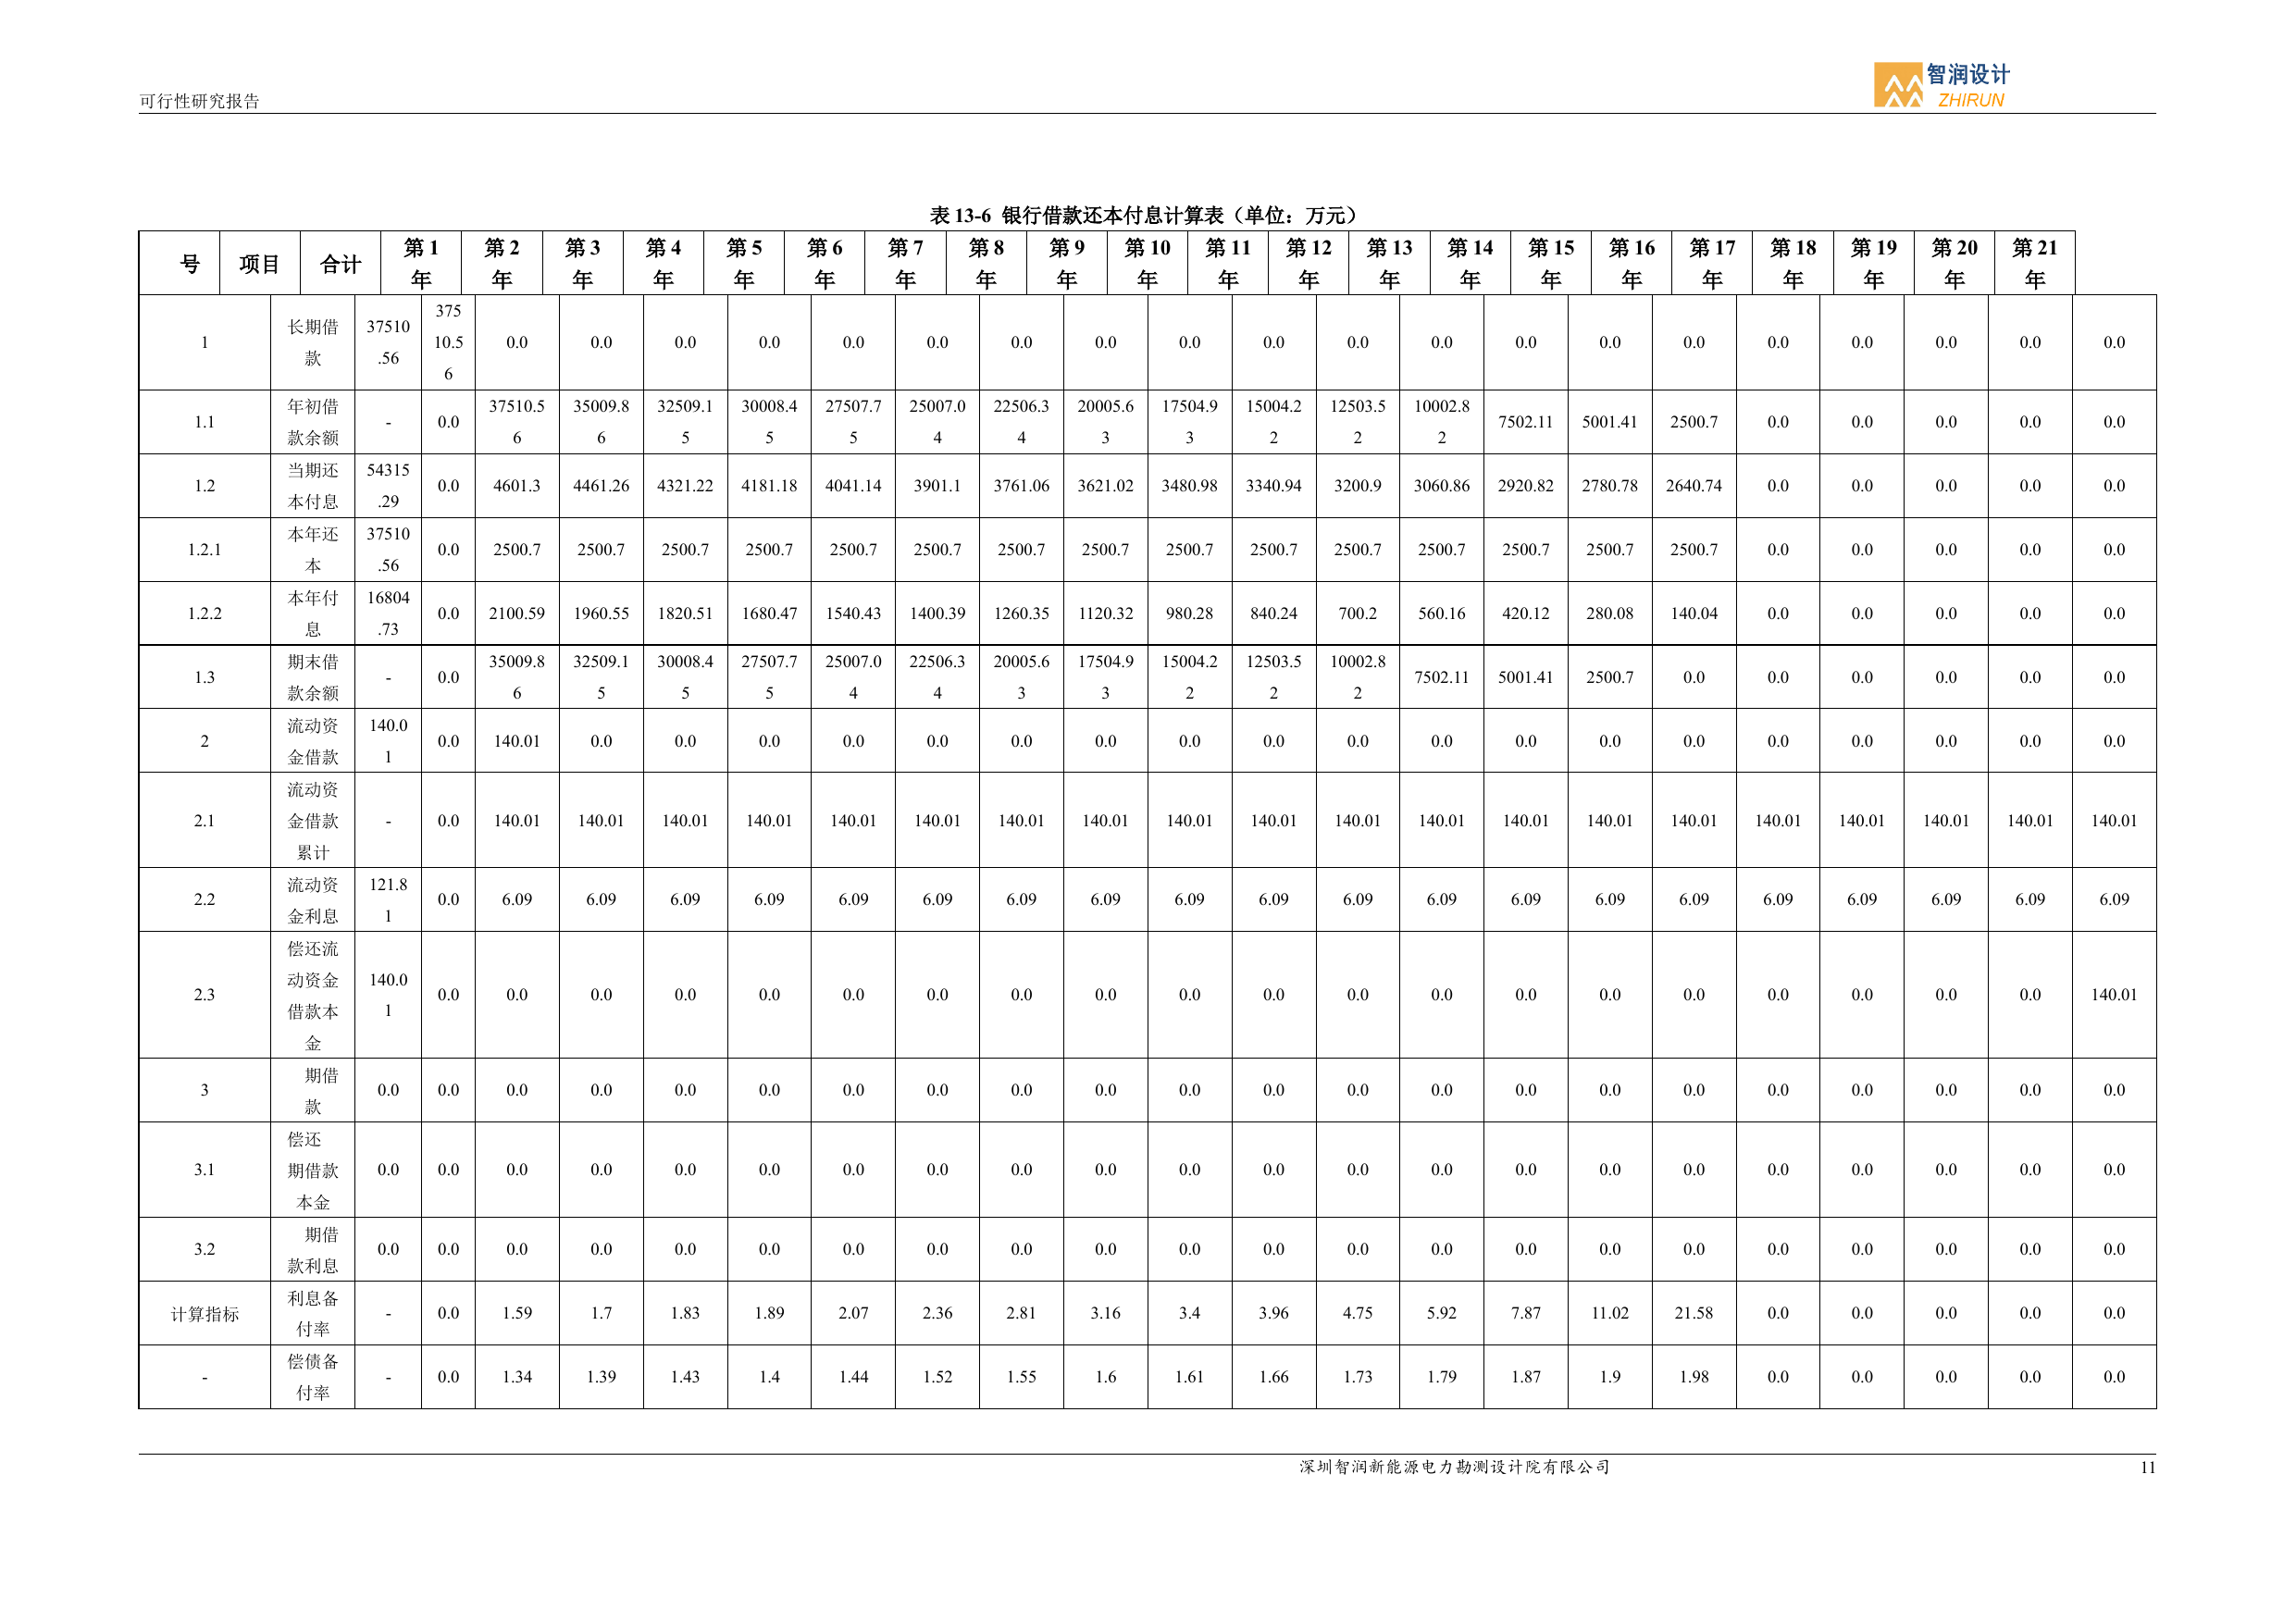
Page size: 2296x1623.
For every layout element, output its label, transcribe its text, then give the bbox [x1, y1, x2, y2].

table_cell 700.2 [1317, 582, 1399, 644]
table_cell 37510.56 [476, 390, 559, 452]
table_cell 22506.34 [980, 390, 1063, 452]
table_cell 0.0 [2073, 390, 2156, 452]
table_cell 15004.22 [1148, 646, 1232, 708]
table_cell 1.9 [1569, 1345, 1652, 1408]
table_cell 1.3 [140, 646, 270, 708]
table_cell 0.0 [1989, 646, 2072, 708]
table_cell 0.0 [812, 1122, 895, 1217]
table_cell 0.0 [980, 1218, 1063, 1281]
table_header 第9年 [1027, 231, 1107, 294]
table_cell 0.0 [1484, 709, 1568, 772]
table_cell 2500.7 [1400, 518, 1483, 580]
table_cell 0.0 [560, 1122, 643, 1217]
table_cell 0.0 [1400, 932, 1483, 1058]
table_cell - [355, 646, 421, 708]
table_header 第18年 [1753, 231, 1833, 294]
table_cell 12503.52 [1317, 390, 1399, 452]
table_cell 0.0 [1569, 1059, 1652, 1121]
table_cell 0.0 [1737, 1218, 1819, 1281]
table_cell 计算指标 [140, 1282, 270, 1344]
table_cell 期末借款余额 [271, 646, 354, 708]
table_cell 4.75 [1317, 1282, 1399, 1344]
table_cell 2500.7 [896, 518, 979, 580]
table_cell 0.0 [812, 1059, 895, 1121]
table_cell 0.0 [1989, 1345, 2072, 1408]
table_header 项目 [220, 231, 300, 294]
table_cell 0.0 [1905, 646, 1988, 708]
table_cell 0.0 [1820, 932, 1904, 1058]
table_cell 3 [140, 1059, 270, 1121]
table_cell 6.09 [812, 868, 895, 931]
table_cell 140.01 [2073, 932, 2156, 1058]
table_cell 0.0 [1148, 709, 1232, 772]
table_cell 3.2 [140, 1218, 270, 1281]
table_cell 11.02 [1569, 1282, 1652, 1344]
table_cell 0.0 [1317, 1218, 1399, 1281]
table_cell 0.0 [1737, 390, 1819, 452]
table_cell 0.0 [1737, 295, 1819, 390]
table_cell 20005.63 [980, 646, 1063, 708]
table_cell 6.09 [1820, 868, 1904, 931]
table_cell 0.0 [1148, 1059, 1232, 1121]
table_cell 2500.7 [1233, 518, 1316, 580]
table_header 第14年 [1431, 231, 1510, 294]
table_cell 7502.11 [1484, 390, 1568, 452]
table_cell 6.09 [1737, 868, 1819, 931]
table_cell 37510.56 [355, 295, 421, 390]
table_cell 0.0 [1317, 932, 1399, 1058]
table_cell 0.0 [980, 1122, 1063, 1217]
table_cell 1.59 [476, 1282, 559, 1344]
table_cell 1.2.2 [140, 582, 270, 644]
table_cell 0.0 [2073, 709, 2156, 772]
table_cell 0.0 [1820, 1218, 1904, 1281]
table_cell 1.73 [1317, 1345, 1399, 1408]
table_cell 140.01 [1233, 773, 1316, 867]
table_cell 0.0 [1233, 295, 1316, 390]
table_cell 2500.7 [1653, 518, 1736, 580]
table_cell 0.0 [1569, 932, 1652, 1058]
table_cell 0.0 [1989, 454, 2072, 516]
table_cell 0.0 [422, 1122, 475, 1217]
table_cell 0.0 [1400, 295, 1483, 390]
table_cell 0.0 [1737, 1059, 1819, 1121]
table_cell 0.0 [1653, 646, 1736, 708]
table_cell 30008.45 [728, 390, 811, 452]
table_cell 30008.45 [644, 646, 727, 708]
table_cell 本年付息 [271, 582, 354, 644]
table_cell 4461.26 [560, 454, 643, 516]
table_cell 1820.51 [644, 582, 727, 644]
table_cell 1.55 [980, 1345, 1063, 1408]
table_cell 6.09 [644, 868, 727, 931]
table_cell 0.0 [1737, 1345, 1819, 1408]
table_cell 1680.47 [728, 582, 811, 644]
table_cell 0.0 [1484, 1218, 1568, 1281]
table_cell 0.0 [560, 709, 643, 772]
table_header 第3年 [543, 231, 623, 294]
table_cell 0.0 [812, 295, 895, 390]
table_cell 140.01 [355, 709, 421, 772]
table_cell 6.09 [980, 868, 1063, 931]
table_cell 2500.7 [812, 518, 895, 580]
table_cell 3901.1 [896, 454, 979, 516]
table_cell 2.3 [140, 932, 270, 1058]
table_cell 0.0 [812, 709, 895, 772]
table_cell 140.01 [476, 709, 559, 772]
table_cell 6.09 [728, 868, 811, 931]
table_cell 0.0 [1905, 295, 1988, 390]
table_cell 2500.7 [728, 518, 811, 580]
table_cell 0.0 [812, 932, 895, 1058]
table_cell 17504.93 [1148, 390, 1232, 452]
table_cell 0.0 [1233, 932, 1316, 1058]
table_cell 3340.94 [1233, 454, 1316, 516]
table_cell 2920.82 [1484, 454, 1568, 516]
table_header 第10年 [1108, 231, 1187, 294]
table_header 第12年 [1269, 231, 1348, 294]
table_cell 0.0 [422, 868, 475, 931]
table_cell 140.01 [1317, 773, 1399, 867]
table_cell 2.2 [140, 868, 270, 931]
table_cell 0.0 [1064, 709, 1148, 772]
table_cell 420.12 [1484, 582, 1568, 644]
table_cell 0.0 [980, 1059, 1063, 1121]
table_cell 0.0 [728, 1059, 811, 1121]
table_cell 140.01 [812, 773, 895, 867]
table_header 第15年 [1511, 231, 1591, 294]
table_cell 0.0 [422, 390, 475, 452]
table_cell 0.0 [1737, 518, 1819, 580]
table_cell 0.0 [1148, 295, 1232, 390]
table_cell 6.09 [1148, 868, 1232, 931]
table_cell 1.52 [896, 1345, 979, 1408]
table_cell 140.01 [1737, 773, 1819, 867]
table_cell 2500.7 [560, 518, 643, 580]
table_cell 6.09 [560, 868, 643, 931]
table_cell 0.0 [1737, 1282, 1819, 1344]
table_cell 当期还本付息 [271, 454, 354, 516]
table_cell 0.0 [1737, 932, 1819, 1058]
table_cell 1540.43 [812, 582, 895, 644]
table_cell 0.0 [560, 1218, 643, 1281]
table_cell 0.0 [1820, 454, 1904, 516]
table_cell 0.0 [1989, 1122, 2072, 1217]
table_cell 2500.7 [1148, 518, 1232, 580]
table_cell 0.0 [728, 1218, 811, 1281]
table_cell 2.07 [812, 1282, 895, 1344]
table_header 第2年 [462, 231, 542, 294]
table_cell 4601.3 [476, 454, 559, 516]
table_cell 1.89 [728, 1282, 811, 1344]
table_cell 3.1 [140, 1122, 270, 1217]
table_cell 0.0 [1569, 1122, 1652, 1217]
table_cell 年初借款余额 [271, 390, 354, 452]
table_cell 10002.82 [1400, 390, 1483, 452]
table_cell 0.0 [476, 295, 559, 390]
table_cell 0.0 [2073, 1282, 2156, 1344]
table_cell 140.01 [560, 773, 643, 867]
table_cell 35009.86 [560, 390, 643, 452]
table_cell 0.0 [560, 932, 643, 1058]
table_cell 0.0 [896, 1122, 979, 1217]
table_cell 0.0 [896, 1059, 979, 1121]
table_cell 0.0 [728, 932, 811, 1058]
table_cell 6.09 [476, 868, 559, 931]
table_cell 0.0 [1989, 1282, 2072, 1344]
table_cell 0.0 [2073, 1122, 2156, 1217]
picture [1874, 60, 2011, 108]
table_cell 32509.15 [644, 390, 727, 452]
table_header 第17年 [1672, 231, 1752, 294]
table_cell 1.83 [644, 1282, 727, 1344]
table_cell 0.0 [1905, 454, 1988, 516]
table_cell 流动资金借款累计 [271, 773, 354, 867]
table_cell 0.0 [1400, 1122, 1483, 1217]
table_cell 140.01 [896, 773, 979, 867]
table_cell 0.0 [1064, 1059, 1148, 1121]
table_cell 0.0 [1905, 1122, 1988, 1217]
table_header 第4年 [624, 231, 703, 294]
table_cell 2 [140, 709, 270, 772]
table_cell 25007.04 [812, 646, 895, 708]
table_cell 54315.29 [355, 454, 421, 516]
table_cell 5001.41 [1569, 390, 1652, 452]
table_cell 5.92 [1400, 1282, 1483, 1344]
table_cell 0.0 [1064, 1218, 1148, 1281]
table_cell 140.01 [1400, 773, 1483, 867]
table_cell 0.0 [1400, 1059, 1483, 1121]
table_cell 1.79 [1400, 1345, 1483, 1408]
table_cell 37510.56 [422, 295, 475, 390]
table_cell 27507.75 [728, 646, 811, 708]
table_header 第19年 [1834, 231, 1914, 294]
table_cell 0.0 [1317, 709, 1399, 772]
table_cell 0.0 [1905, 582, 1988, 644]
table_cell 10002.82 [1317, 646, 1399, 708]
table_cell 偿债备付率 [271, 1345, 354, 1408]
table_cell 2500.7 [476, 518, 559, 580]
table_cell 0.0 [1653, 709, 1736, 772]
table_cell 0.0 [2073, 582, 2156, 644]
table_cell 短期借款利息 [271, 1218, 354, 1281]
table_cell 0.0 [1737, 709, 1819, 772]
table_cell 1400.39 [896, 582, 979, 644]
table_cell 140.01 [2073, 773, 2156, 867]
table_cell 6.09 [1400, 868, 1483, 931]
table_cell 3480.98 [1148, 454, 1232, 516]
table_cell 2780.78 [1569, 454, 1652, 516]
table_cell 0.0 [1989, 295, 2072, 390]
table_cell 2640.74 [1653, 454, 1736, 516]
table_cell 0.0 [644, 1059, 727, 1121]
table_cell 0.0 [1484, 295, 1568, 390]
table_cell 0.0 [1484, 1122, 1568, 1217]
table_cell 0.0 [728, 709, 811, 772]
table_cell - [355, 390, 421, 452]
table_cell 6.09 [896, 868, 979, 931]
table_cell 0.0 [1820, 518, 1904, 580]
table_cell 0.0 [1905, 1218, 1988, 1281]
table_cell 140.01 [1569, 773, 1652, 867]
table_cell 2500.7 [1317, 518, 1399, 580]
table_header 第13年 [1349, 231, 1430, 294]
table_cell 0.0 [476, 1218, 559, 1281]
table_cell 3.16 [1064, 1282, 1148, 1344]
table_cell 16804.73 [355, 582, 421, 644]
table_cell 6.09 [1484, 868, 1568, 931]
table_cell 0.0 [1569, 709, 1652, 772]
table_cell 0.0 [1820, 1059, 1904, 1121]
table_header 第1年 [381, 231, 461, 294]
table_cell 0.0 [1737, 646, 1819, 708]
table_cell 7502.11 [1400, 646, 1483, 708]
table_cell 121.81 [355, 868, 421, 931]
table_cell 3200.9 [1317, 454, 1399, 516]
table_cell - [355, 1345, 421, 1408]
table_cell 0.0 [644, 932, 727, 1058]
table_cell 0.0 [422, 1345, 475, 1408]
table_cell 0.0 [728, 295, 811, 390]
table_cell 1.87 [1484, 1345, 1568, 1408]
table_cell 4041.14 [812, 454, 895, 516]
table_cell 0.0 [1148, 932, 1232, 1058]
table_cell 0.0 [896, 1218, 979, 1281]
table_cell 偿还短期借款本金 [271, 1122, 354, 1217]
table_cell 2.36 [896, 1282, 979, 1344]
table_cell 0.0 [1737, 454, 1819, 516]
table_cell 0.0 [1400, 1218, 1483, 1281]
table_cell 0.0 [1653, 932, 1736, 1058]
table_cell 21.58 [1653, 1282, 1736, 1344]
table_cell 0.0 [2073, 518, 2156, 580]
table_cell 流动资金利息 [271, 868, 354, 931]
table_cell 3060.86 [1400, 454, 1483, 516]
table_cell 2500.7 [1484, 518, 1568, 580]
table_cell 0.0 [1148, 1218, 1232, 1281]
table_cell 1.7 [560, 1282, 643, 1344]
table_cell 1.39 [560, 1345, 643, 1408]
table_cell 0.0 [896, 295, 979, 390]
table_header 序号 [140, 231, 219, 294]
table_cell 7.87 [1484, 1282, 1568, 1344]
table_cell 1.34 [476, 1345, 559, 1408]
table_cell 6.09 [1233, 868, 1316, 931]
table_cell 140.01 [728, 773, 811, 867]
table_cell 0.0 [980, 709, 1063, 772]
table_header 第5年 [704, 231, 784, 294]
table_cell 0.0 [1064, 295, 1148, 390]
table_header 第11年 [1188, 231, 1268, 294]
table_cell 5001.41 [1484, 646, 1568, 708]
table_cell 0.0 [422, 1218, 475, 1281]
table_cell 0.0 [2073, 295, 2156, 390]
table_cell 0.0 [1820, 646, 1904, 708]
table_cell 3.96 [1233, 1282, 1316, 1344]
table_cell 0.0 [476, 1059, 559, 1121]
table_cell 6.09 [2073, 868, 2156, 931]
table_cell 2500.7 [644, 518, 727, 580]
table_cell 0.0 [1820, 1282, 1904, 1344]
table_cell 2500.7 [1064, 518, 1148, 580]
table_cell 2.81 [980, 1282, 1063, 1344]
table_cell 1.43 [644, 1345, 727, 1408]
table_header 第8年 [947, 231, 1026, 294]
table_cell 本年还本 [271, 518, 354, 580]
table_cell 0.0 [1737, 1122, 1819, 1217]
table_cell 1120.32 [1064, 582, 1148, 644]
table_cell 2100.59 [476, 582, 559, 644]
table_cell 1 [140, 295, 270, 390]
table_cell 35009.86 [476, 646, 559, 708]
table_cell 0.0 [560, 295, 643, 390]
table_cell 0.0 [422, 646, 475, 708]
table_cell 0.0 [1484, 932, 1568, 1058]
table_cell 2500.7 [1569, 518, 1652, 580]
table_cell 0.0 [980, 295, 1063, 390]
table_header 第21年 [1995, 231, 2075, 294]
table_cell 1.98 [1653, 1345, 1736, 1408]
table_cell 20005.63 [1064, 390, 1148, 452]
table_header 第6年 [785, 231, 864, 294]
table_header 合计 [301, 231, 380, 294]
table_cell 0.0 [1317, 1059, 1399, 1121]
table_cell 0.0 [1233, 1218, 1316, 1281]
table_cell 0.0 [644, 709, 727, 772]
table_cell 0.0 [2073, 454, 2156, 516]
table_cell 37510.56 [355, 518, 421, 580]
table_cell 0.0 [1064, 932, 1148, 1058]
table_cell 0.0 [896, 709, 979, 772]
table_cell 32509.15 [560, 646, 643, 708]
table_cell 0.0 [1905, 518, 1988, 580]
table_cell 0.0 [1653, 295, 1736, 390]
table_cell 0.0 [1064, 1122, 1148, 1217]
table_cell 0.0 [1905, 709, 1988, 772]
table_cell 0.0 [1905, 932, 1988, 1058]
table_cell 0.0 [980, 932, 1063, 1058]
table_cell 140.01 [1064, 773, 1148, 867]
table_cell 0.0 [1233, 1122, 1316, 1217]
table_cell 140.01 [1905, 773, 1988, 867]
table_cell 0.0 [896, 932, 979, 1058]
table_cell 利息备付率 [271, 1282, 354, 1344]
table_cell 0.0 [422, 932, 475, 1058]
table_cell 6.09 [1905, 868, 1988, 931]
table_cell 长期借款 [271, 295, 354, 390]
table_cell 短期借款 [271, 1059, 354, 1121]
table_cell 0.0 [1989, 390, 2072, 452]
table_cell 0.0 [355, 1218, 421, 1281]
table_cell 3621.02 [1064, 454, 1148, 516]
table_cell 0.0 [1653, 1059, 1736, 1121]
table_cell 140.01 [1653, 773, 1736, 867]
table_cell 0.0 [355, 1059, 421, 1121]
table_cell 0.0 [1820, 1122, 1904, 1217]
table_cell - [140, 1345, 270, 1408]
table_cell 0.0 [1905, 1345, 1988, 1408]
table_cell 1.2 [140, 454, 270, 516]
table_cell 1.1 [140, 390, 270, 452]
table_cell 0.0 [1989, 518, 2072, 580]
table_cell 140.01 [644, 773, 727, 867]
table_cell 6.09 [1317, 868, 1399, 931]
table_cell 0.0 [422, 454, 475, 516]
table_cell 4181.18 [728, 454, 811, 516]
table_cell 1.6 [1064, 1345, 1148, 1408]
table_cell 140.04 [1653, 582, 1736, 644]
table_cell 0.0 [1820, 295, 1904, 390]
table_cell 0.0 [1905, 390, 1988, 452]
table_cell - [355, 1282, 421, 1344]
table_cell 0.0 [728, 1122, 811, 1217]
table_cell 0.0 [1484, 1059, 1568, 1121]
table_cell 0.0 [1989, 709, 2072, 772]
table_cell 0.0 [1317, 295, 1399, 390]
table_cell 0.0 [422, 1282, 475, 1344]
table_cell 0.0 [560, 1059, 643, 1121]
table_cell - [355, 773, 421, 867]
table_cell 140.01 [980, 773, 1063, 867]
table_cell 0.0 [1820, 390, 1904, 452]
table_cell 0.0 [1989, 582, 2072, 644]
table_cell 0.0 [1233, 1059, 1316, 1121]
text 表13-6 银行借款还本付息计算表（单位：万元） [139, 199, 2156, 230]
table_cell 0.0 [422, 773, 475, 867]
table_cell 27507.75 [812, 390, 895, 452]
table_cell 4321.22 [644, 454, 727, 516]
table_cell 1960.55 [560, 582, 643, 644]
table_cell 0.0 [1737, 582, 1819, 644]
table_cell 17504.93 [1064, 646, 1148, 708]
table_cell 1260.35 [980, 582, 1063, 644]
table_cell 0.0 [1989, 1218, 2072, 1281]
table_cell 2500.7 [1653, 390, 1736, 452]
table_cell 3761.06 [980, 454, 1063, 516]
table_cell 0.0 [2073, 1218, 2156, 1281]
table_cell 0.0 [1653, 1218, 1736, 1281]
table_cell 0.0 [2073, 1345, 2156, 1408]
table_cell 560.16 [1400, 582, 1483, 644]
table_cell 0.0 [1820, 709, 1904, 772]
table_cell 6.09 [1064, 868, 1148, 931]
table_cell 980.28 [1148, 582, 1232, 644]
table_cell 2.1 [140, 773, 270, 867]
table_cell 840.24 [1233, 582, 1316, 644]
table_cell 0.0 [1820, 582, 1904, 644]
table_header 第7年 [865, 231, 946, 294]
table_cell 140.01 [1989, 773, 2072, 867]
table_cell 6.09 [1653, 868, 1736, 931]
table_cell 0.0 [422, 1059, 475, 1121]
table_cell 0.0 [355, 1122, 421, 1217]
table_cell 140.01 [476, 773, 559, 867]
table_cell 22506.34 [896, 646, 979, 708]
table_cell 0.0 [644, 1122, 727, 1217]
table_cell 140.01 [1820, 773, 1904, 867]
table_cell 0.0 [1569, 295, 1652, 390]
table_cell 0.0 [812, 1218, 895, 1281]
table_cell 1.44 [812, 1345, 895, 1408]
table_header 第20年 [1915, 231, 1994, 294]
table_cell 1.61 [1148, 1345, 1232, 1408]
table_cell 0.0 [1989, 1059, 2072, 1121]
table_cell 12503.52 [1233, 646, 1316, 708]
table_cell 0.0 [476, 932, 559, 1058]
table_cell 0.0 [2073, 1059, 2156, 1121]
table_cell 0.0 [422, 709, 475, 772]
table_cell 流动资金借款 [271, 709, 354, 772]
table_cell 0.0 [1233, 709, 1316, 772]
table_cell 0.0 [1317, 1122, 1399, 1217]
table_cell 0.0 [1148, 1122, 1232, 1217]
table_cell 140.01 [1148, 773, 1232, 867]
table_cell 0.0 [422, 518, 475, 580]
table_header 第16年 [1592, 231, 1671, 294]
table_cell 6.09 [1989, 868, 2072, 931]
table_cell 0.0 [1653, 1122, 1736, 1217]
table_cell 25007.04 [896, 390, 979, 452]
table_cell 0.0 [1905, 1059, 1988, 1121]
table_cell 0.0 [1569, 1218, 1652, 1281]
table_cell 0.0 [1989, 932, 2072, 1058]
table_cell 2500.7 [1569, 646, 1652, 708]
table_cell 1.2.1 [140, 518, 270, 580]
table_cell 0.0 [2073, 646, 2156, 708]
table_cell 0.0 [1905, 1282, 1988, 1344]
table_cell 6.09 [1569, 868, 1652, 931]
table_cell 140.01 [355, 932, 421, 1058]
table_cell 280.08 [1569, 582, 1652, 644]
table_cell 0.0 [1400, 709, 1483, 772]
table_cell 2500.7 [980, 518, 1063, 580]
table_cell 3.4 [1148, 1282, 1232, 1344]
table_cell 15004.22 [1233, 390, 1316, 452]
table_cell 0.0 [422, 582, 475, 644]
table_cell 1.4 [728, 1345, 811, 1408]
table_cell 1.66 [1233, 1345, 1316, 1408]
table_cell 0.0 [644, 1218, 727, 1281]
table_cell 0.0 [1820, 1345, 1904, 1408]
table_cell 0.0 [476, 1122, 559, 1217]
table_cell 0.0 [644, 295, 727, 390]
table_cell 偿还流动资金借款本金 [271, 932, 354, 1058]
table_cell 140.01 [1484, 773, 1568, 867]
